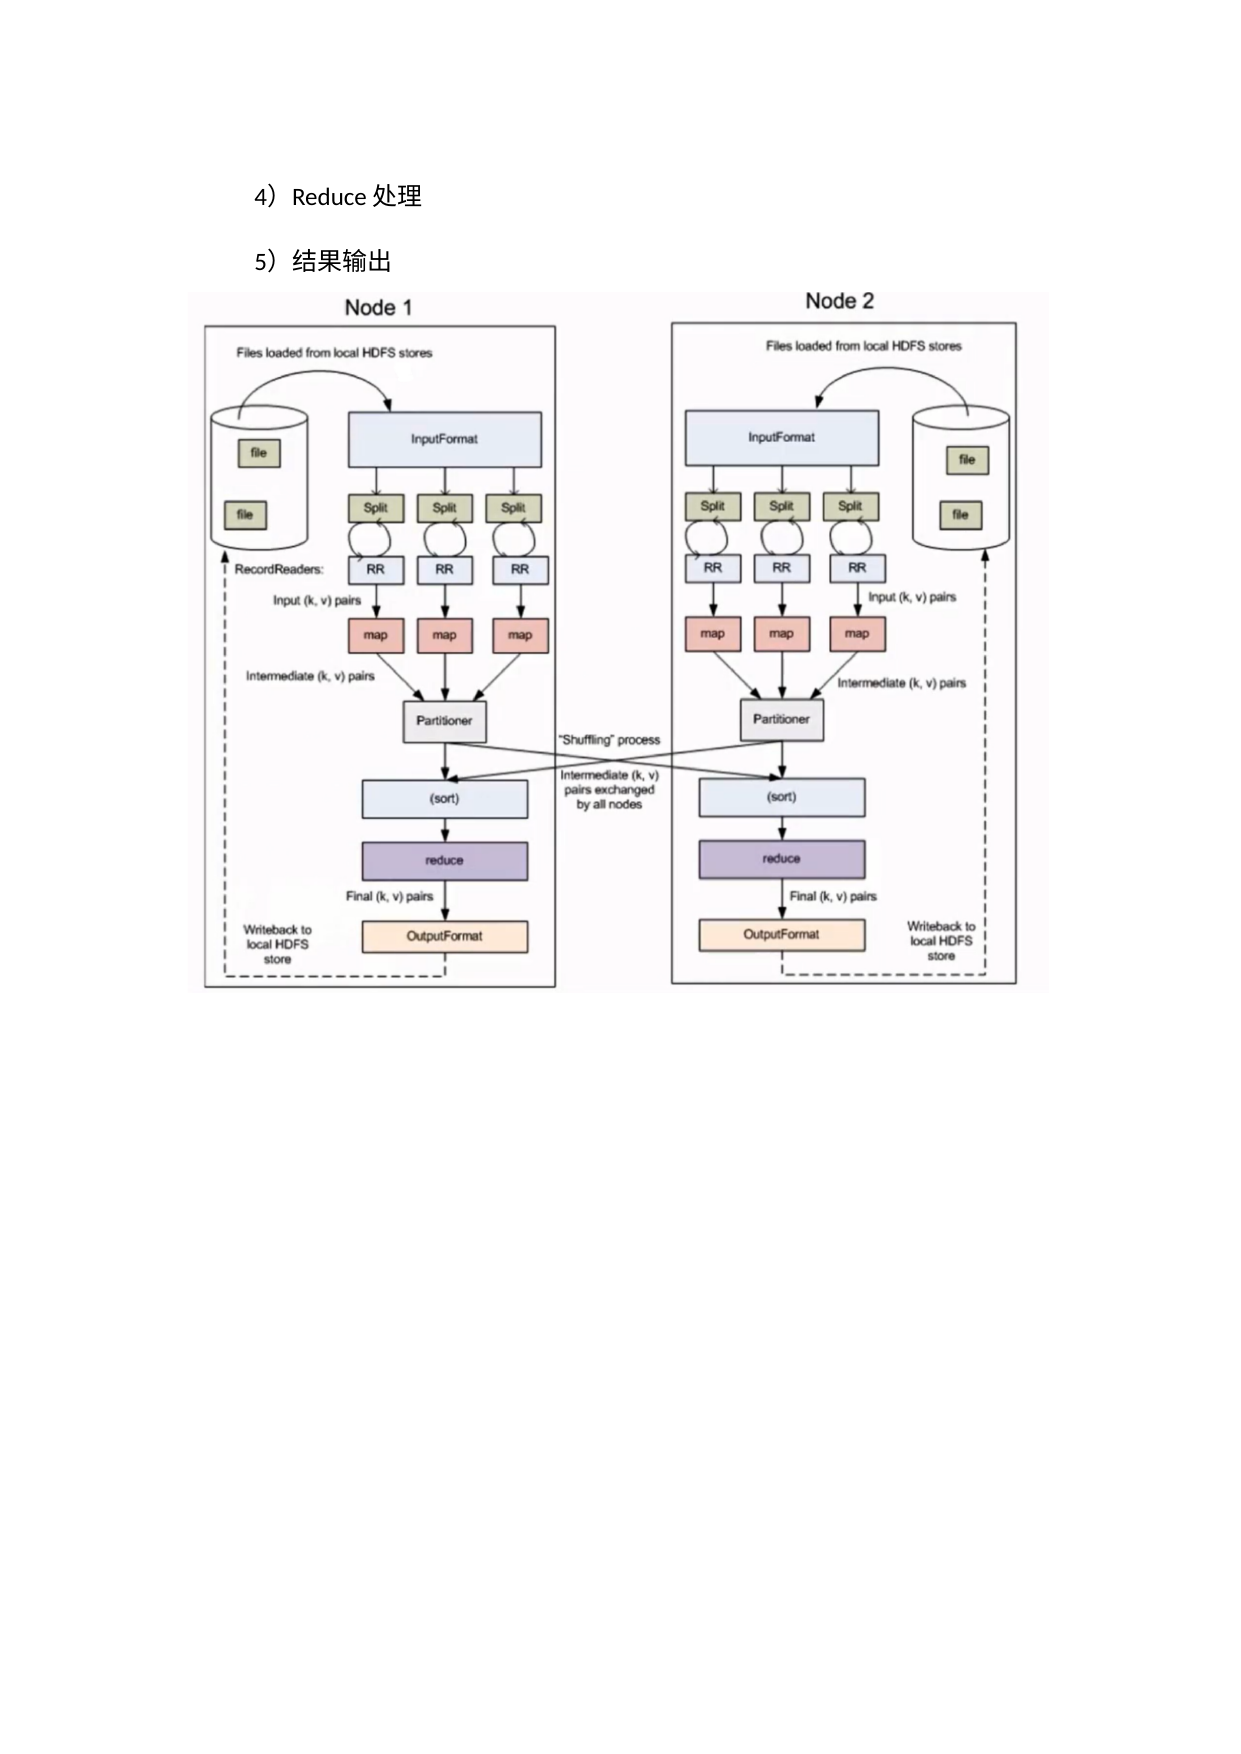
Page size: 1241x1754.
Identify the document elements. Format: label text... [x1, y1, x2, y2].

text 5）结果输出 [187, 227, 1053, 292]
text 4）Reduce处理 [187, 162, 1053, 227]
picture [187, 292, 1049, 993]
